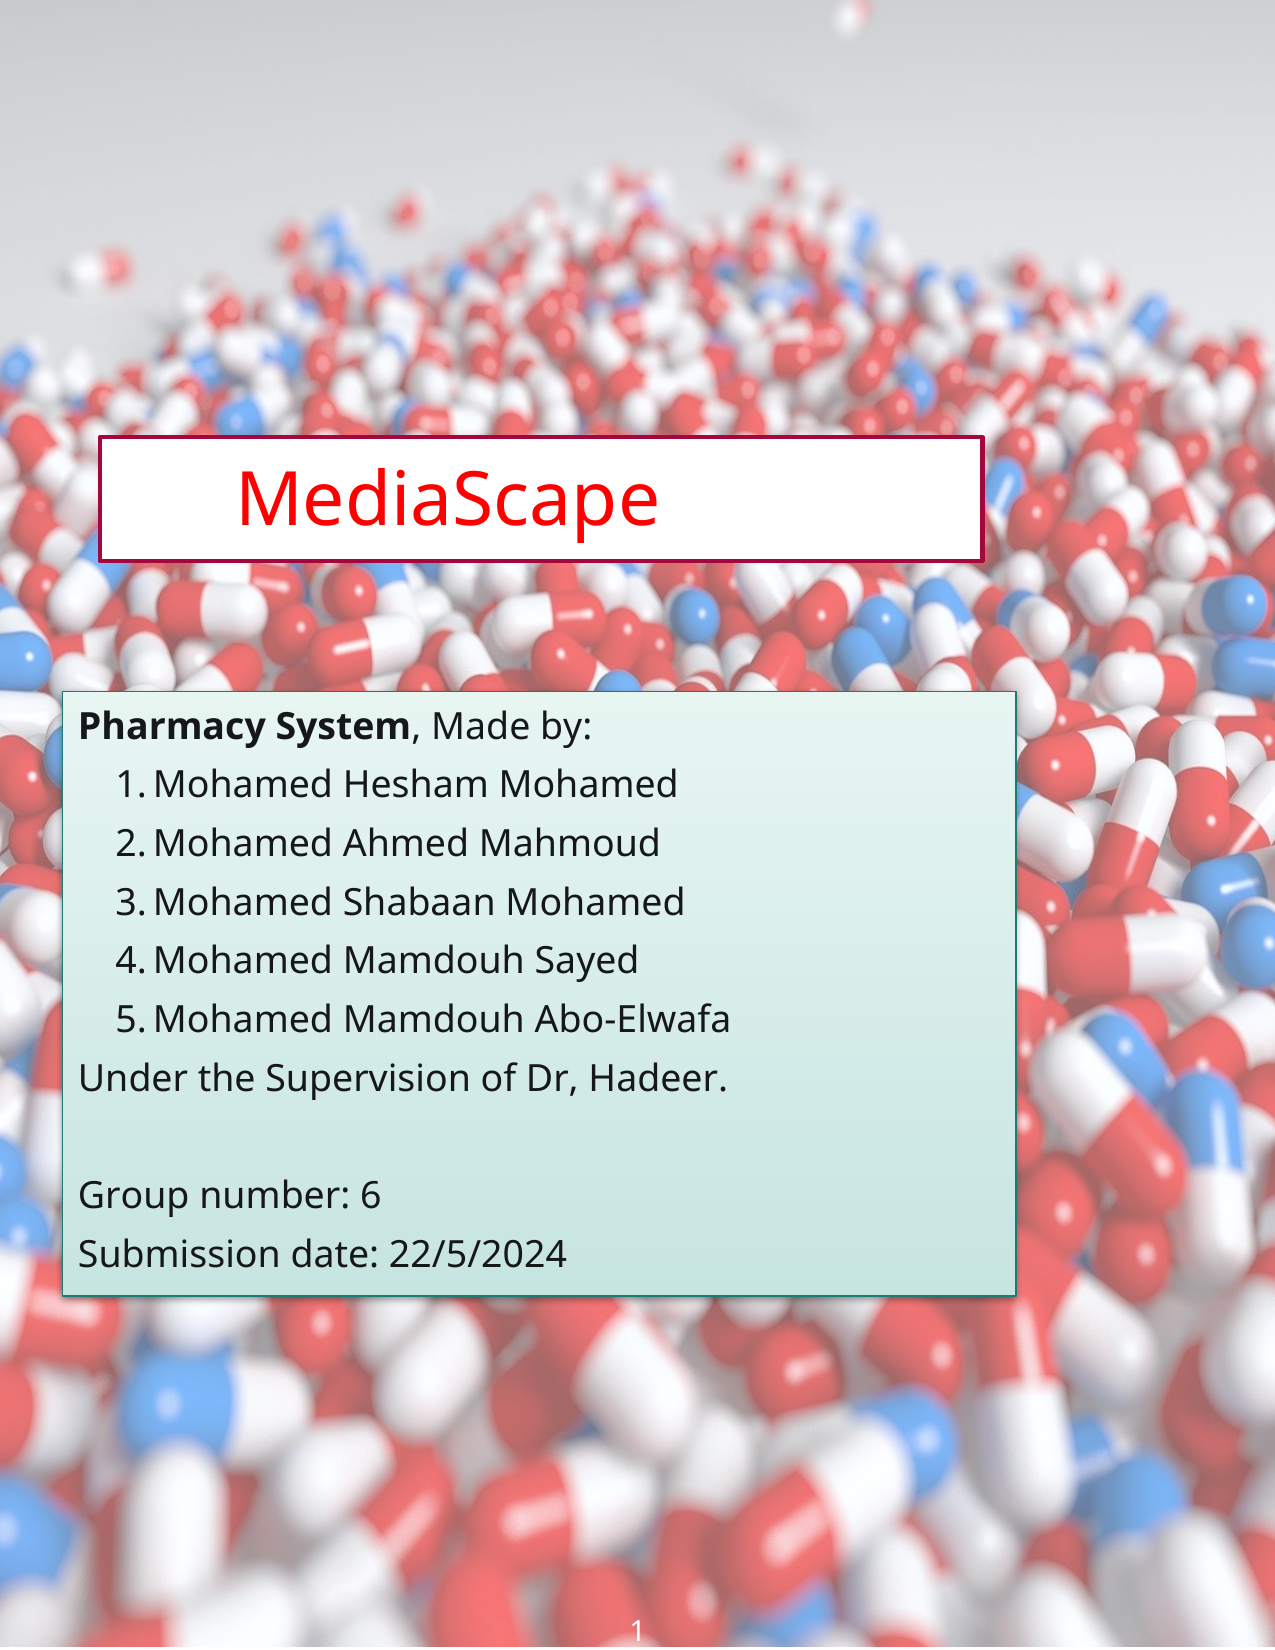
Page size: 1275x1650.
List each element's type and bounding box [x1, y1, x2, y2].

table_cell [104, 673, 1135, 1071]
table_header [104, 409, 1135, 673]
